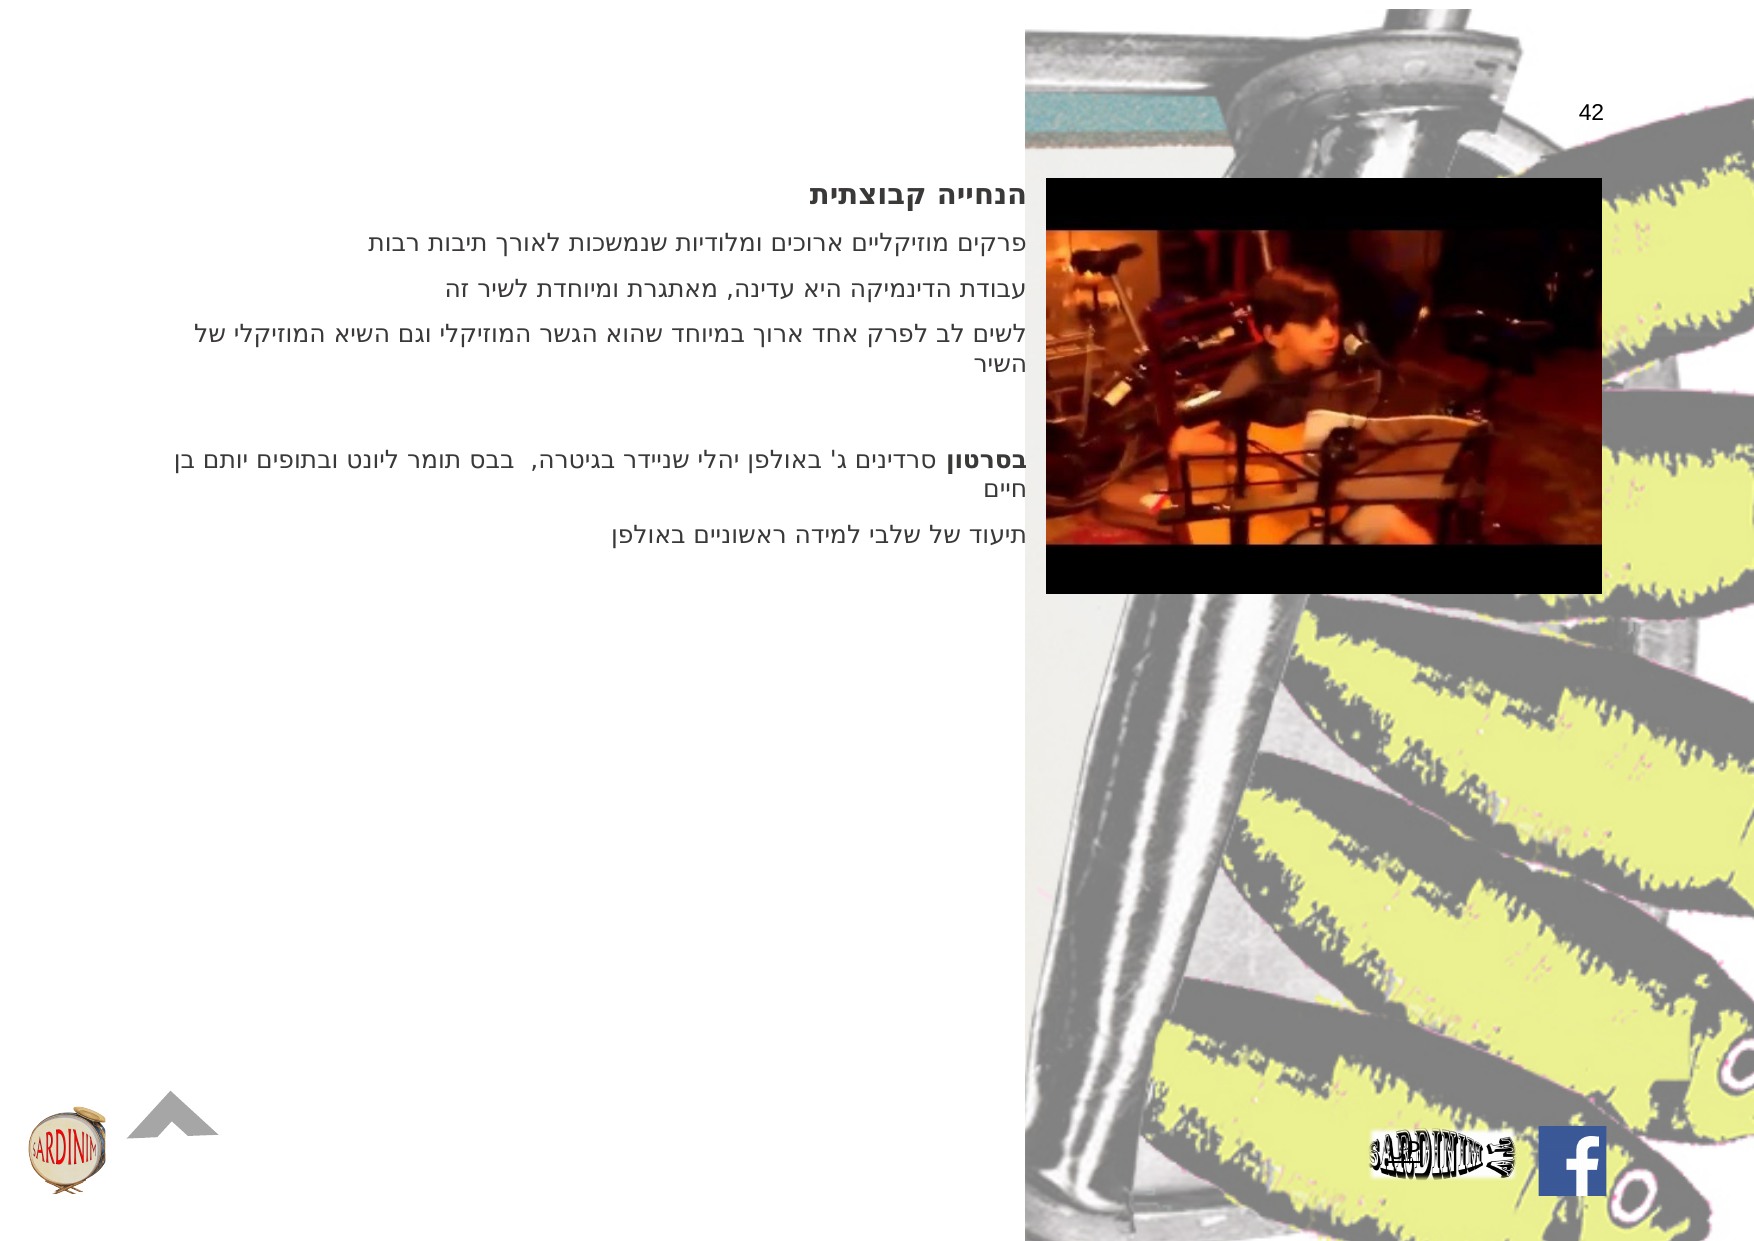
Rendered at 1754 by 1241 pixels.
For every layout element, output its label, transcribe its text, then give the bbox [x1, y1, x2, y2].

text תיעוד של שלבי למידה ראשוניים באולפן [150, 520, 1046, 549]
picture [1025, 9, 1754, 1241]
text פרקים מוזיקליים ארוכים ומלודיות שנמשכות לאורך תיבות רבות [150, 228, 1046, 257]
picture [27, 1106, 106, 1194]
list הנחייה קבוצתית [150, 177, 1604, 211]
text עבודת הדינמיקה היא עדינה, מאתגרת ומיוחדת לשיר זה [150, 274, 1046, 303]
text בסרטון סרדינים ג' באולפן יהלי שניידר בגיטרה, בבס תומר ליונט ובתופים יותם בן חיים [150, 445, 1046, 504]
text לשים לב לפרק אחד ארוך במיוחד שהוא הגשר המוזיקלי וגם השיא המוזיקלי של השיר [150, 319, 1046, 378]
